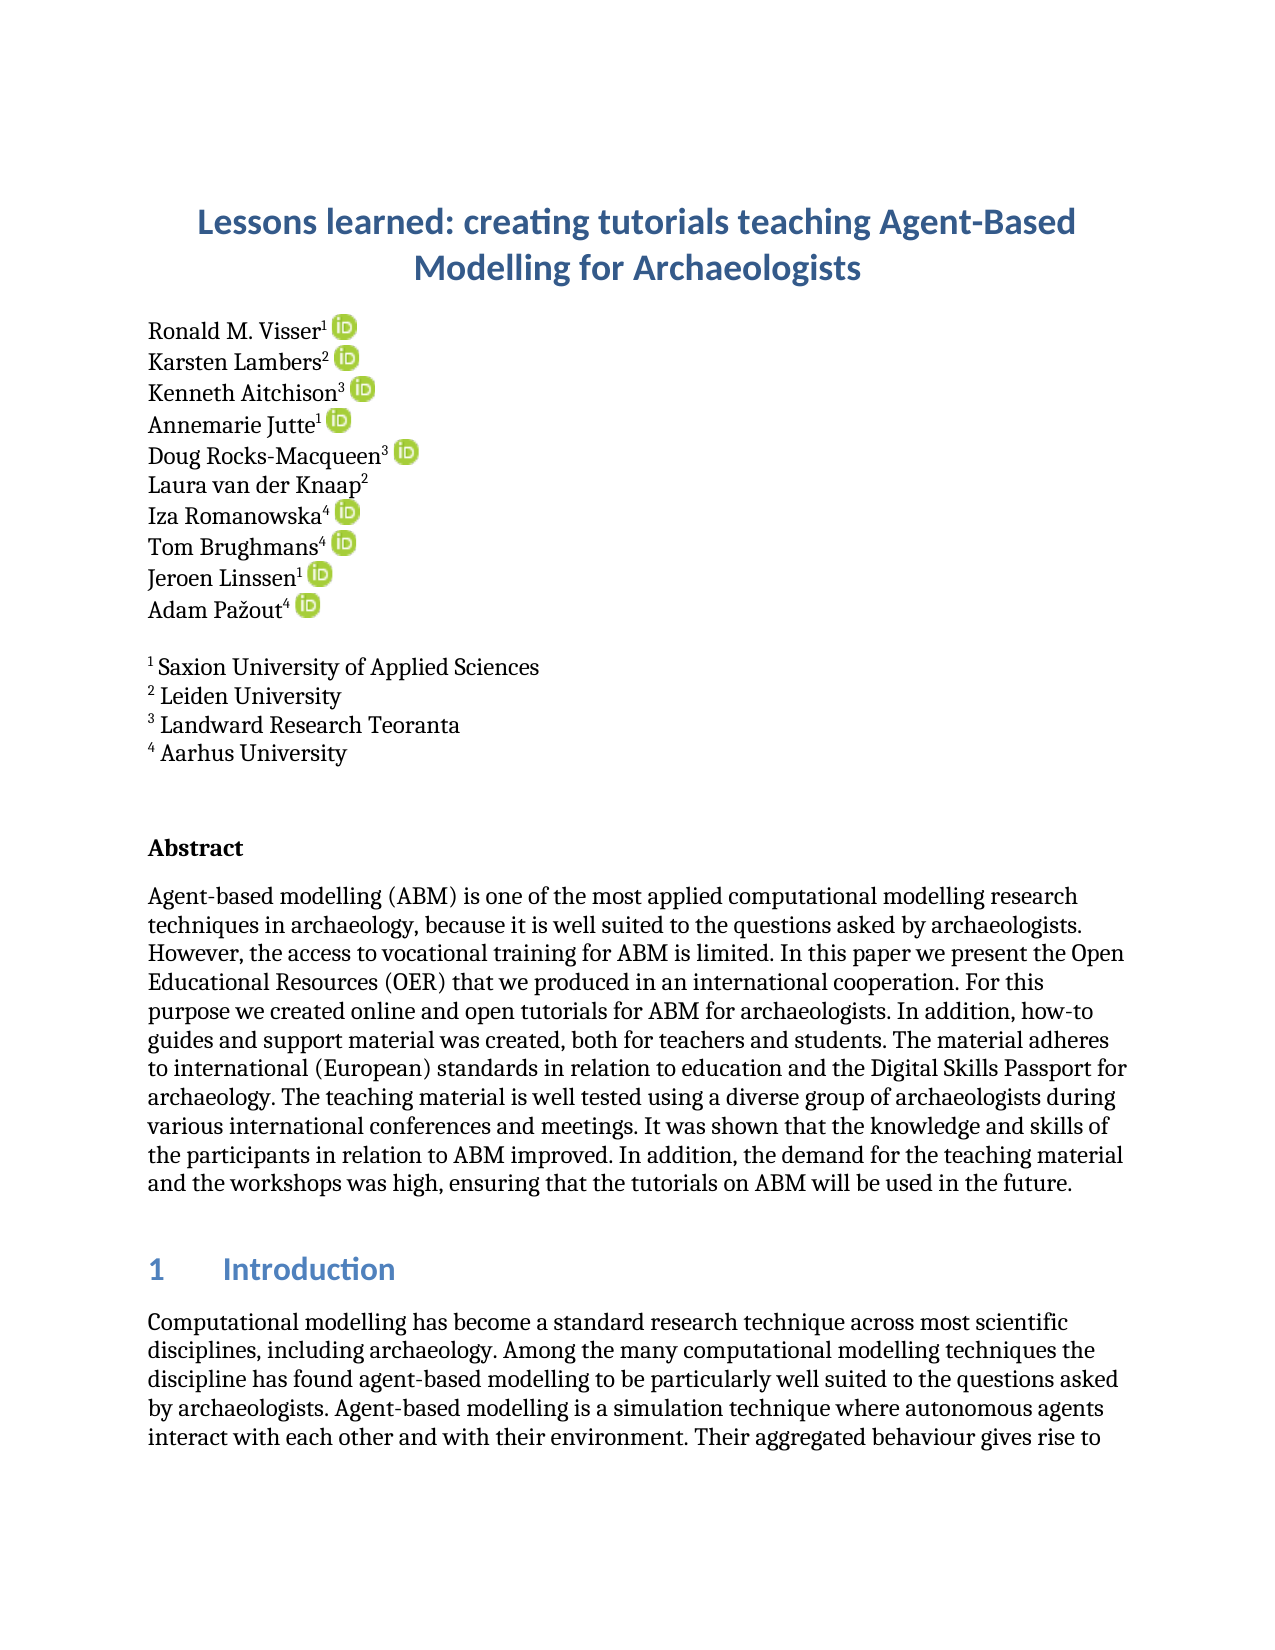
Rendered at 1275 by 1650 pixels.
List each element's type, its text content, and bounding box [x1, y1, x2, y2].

picture [331, 530, 357, 556]
picture [295, 593, 321, 618]
text Ronald M. Visser1 [148, 314, 1127, 346]
picture [331, 314, 357, 340]
picture [393, 439, 419, 465]
picture [334, 499, 360, 525]
text 2 Leiden University [148, 682, 1127, 711]
text Agent-based modelling (ABM) is one of the most applied computational modelling research techniques in archaeology, because it is well suited to the questions asked by archaeologists. However, the access to vocational training for ABM is limited. In this paper we present the Open Educational Resources (OER) that we produced in an international cooperation. For this purpose we created online and open tutorials for ABM for archaeologists. In addition, how-to guides and support material was created, both for teachers and students. The material adheres to international (European) standards in relation to education and the Digital Skills Passport for archaeology. The teaching material is well tested using a diverse group of archaeologists during various international conferences and meetings. It was shown that the knowledge and skills of the participants in relation to ABM improved. In addition, the demand for the teaching material and the workshops was high, ensuring that the tutorials on ABM will be used in the future. [148, 882, 1127, 1198]
text Adam Pažout4 [148, 593, 1127, 624]
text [148, 1307, 1127, 1451]
text Jeroen Linssen1 [148, 562, 1127, 593]
text Laura van der Knaap2 [148, 471, 1127, 499]
text 4 Aarhus University [148, 739, 1127, 768]
text Kenneth Aitchison3 [148, 377, 1127, 408]
picture [334, 345, 360, 371]
text Karsten Lambers2 [148, 346, 1127, 377]
text 1 Saxion University of Applied Sciences [148, 653, 1127, 682]
picture [326, 408, 352, 433]
text Abstract [148, 834, 1127, 863]
text 3 Landward Research Teoranta [148, 711, 1127, 739]
text Tom Brughmans4 [148, 531, 1127, 562]
text Annemarie Jutte1 [148, 408, 1127, 439]
text Doug Rocks-Macqueen3 [148, 439, 1127, 471]
picture [307, 561, 333, 587]
text Iza Romanowska4 [148, 499, 1127, 531]
title Lessons learned: creating tutorials teaching Agent-Based Modelling for Archaeologists [148, 198, 1127, 289]
picture [350, 376, 375, 402]
subtitle 1 Introduction [148, 1248, 1127, 1289]
